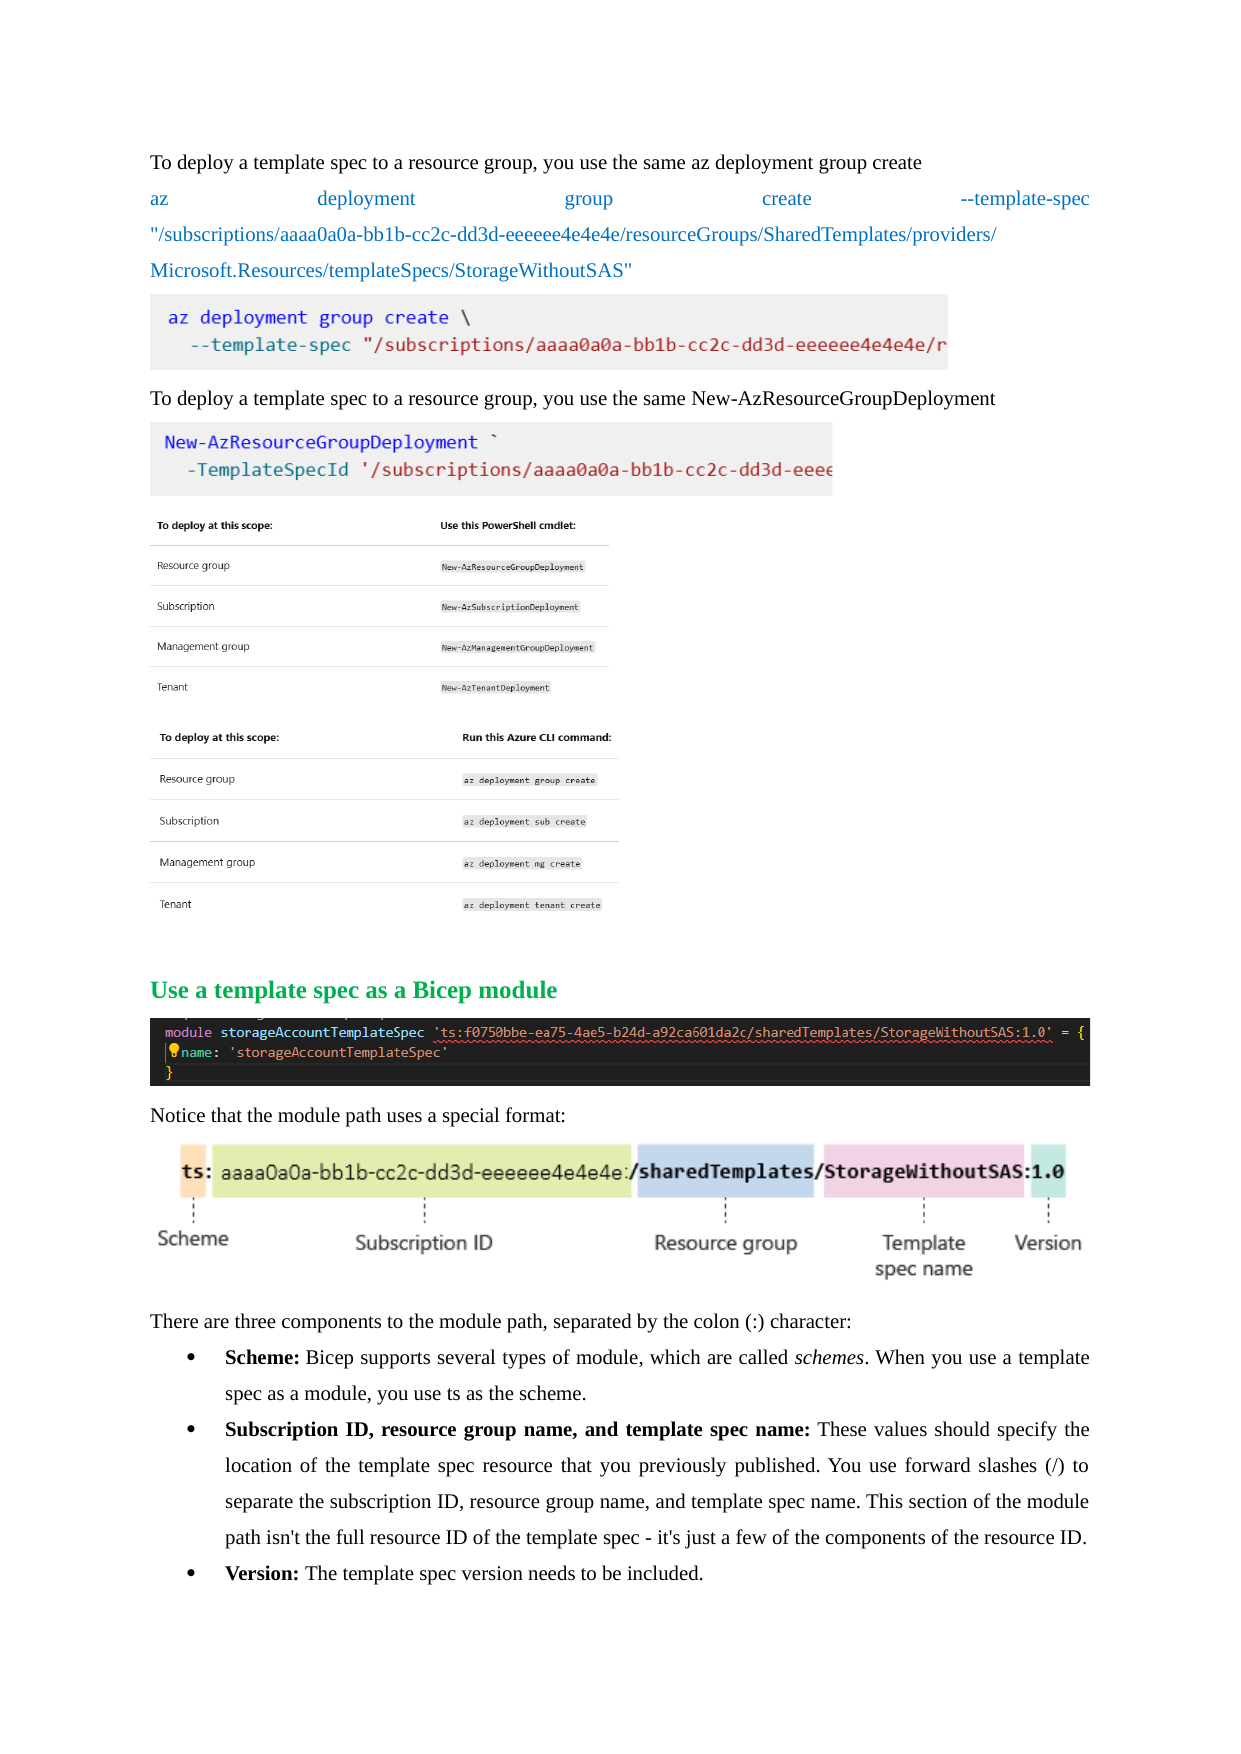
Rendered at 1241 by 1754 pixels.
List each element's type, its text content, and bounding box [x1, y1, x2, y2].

list Scheme: Bicep supports several types of module, which are called schemes. When you use a template spec as a module, you use ts as the scheme. [187, 1345, 1090, 1405]
text There are three components to the module path, separated by the colon (:) character: [150, 1309, 1090, 1333]
text az deployment group create --template-spec "/subscriptions/aaaa0a0a-bb1b-cc2c-dd3d-eeeeee4e4e4e/resourceGroups/SharedTemplates/providers/Microsoft.Resources/templateSpecs/StorageWithoutSAS" [150, 186, 1090, 282]
picture [150, 422, 833, 496]
text To deploy a template spec to a resource group, you use the same New-AzResourceGroupDeployment [150, 386, 1090, 410]
picture [150, 718, 619, 922]
list Version: The template spec version needs to be included. [187, 1561, 1090, 1585]
picture [150, 1018, 1091, 1086]
text Notice that the module path uses a special format: [150, 1103, 1090, 1127]
text To deploy a template spec to a resource group, you use the same az deployment group create [150, 150, 1090, 174]
text Use a template spec as a Bicep module [150, 975, 1090, 1004]
picture [150, 294, 948, 370]
list Subscription ID, resource group name, and template spec name: These values should specify the location of the template spec resource that you previously published. You use forward slashes (/) to separate the subscription ID, resource group name, and template spec name. This section of the module path isn't the full resource ID of the template spec - it's just a few of the components of the resource ID. [187, 1417, 1090, 1549]
picture [150, 1138, 1091, 1292]
picture [150, 512, 609, 702]
